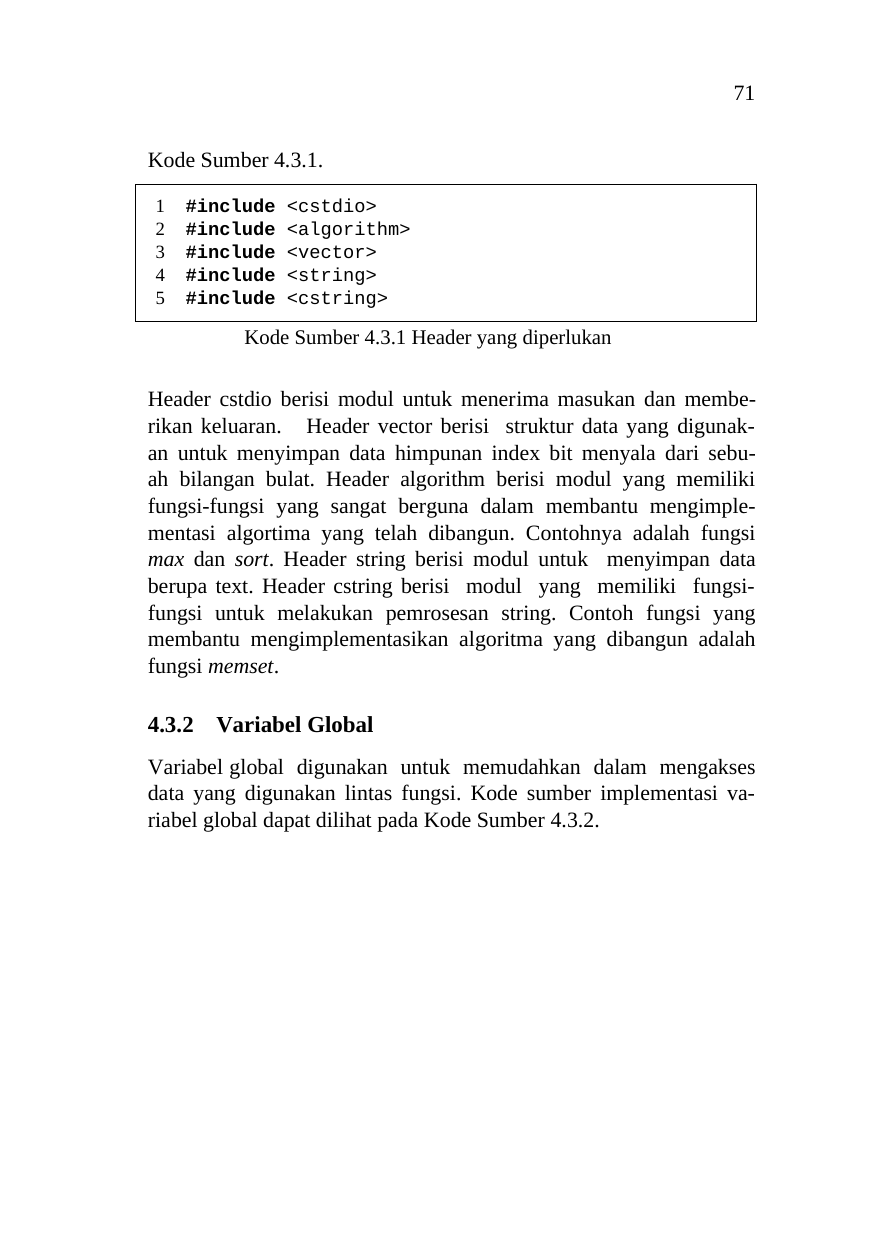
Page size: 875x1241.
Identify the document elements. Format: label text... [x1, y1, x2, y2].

subtitle Variabel Global [148, 711, 768, 738]
text Header cstdio berisi modul untuk menerima masukan dan membe- rikan keluaran. Header vector berisi struktur data yang digunak- an untuk menyimpan data himpunan index bit menyala dari sebu- ah bilangan bulat. Header algorithm berisi modul yang memiliki fungsi-fungsi yang sangat berguna dalam membantu mengimple- mentasi algortima yang telah dibangun. Contohnya adalah fungsi max dan sort. Header string berisi modul untuk menyimpan data berupa text. Header cstring berisi modul yang memiliki fungsi- fungsi untuk melakukan pemrosesan string. Contoh fungsi yang membantu mengimplementasikan algoritma yang dibangun adalah fungsi memset. [148, 386, 756, 678]
list Kode Sumber 4.3.1. [148, 147, 768, 172]
text Variabel global digunakan untuk memudahkan dalam mengakses data yang digunakan lintas fungsi. Kode sumber implementasi va- riabel global dapat dilihat pada Kode Sumber 4.3.2. [148, 754, 756, 832]
text Kode Sumber 4.3.1 Header yang diperlukan [244, 176, 768, 349]
